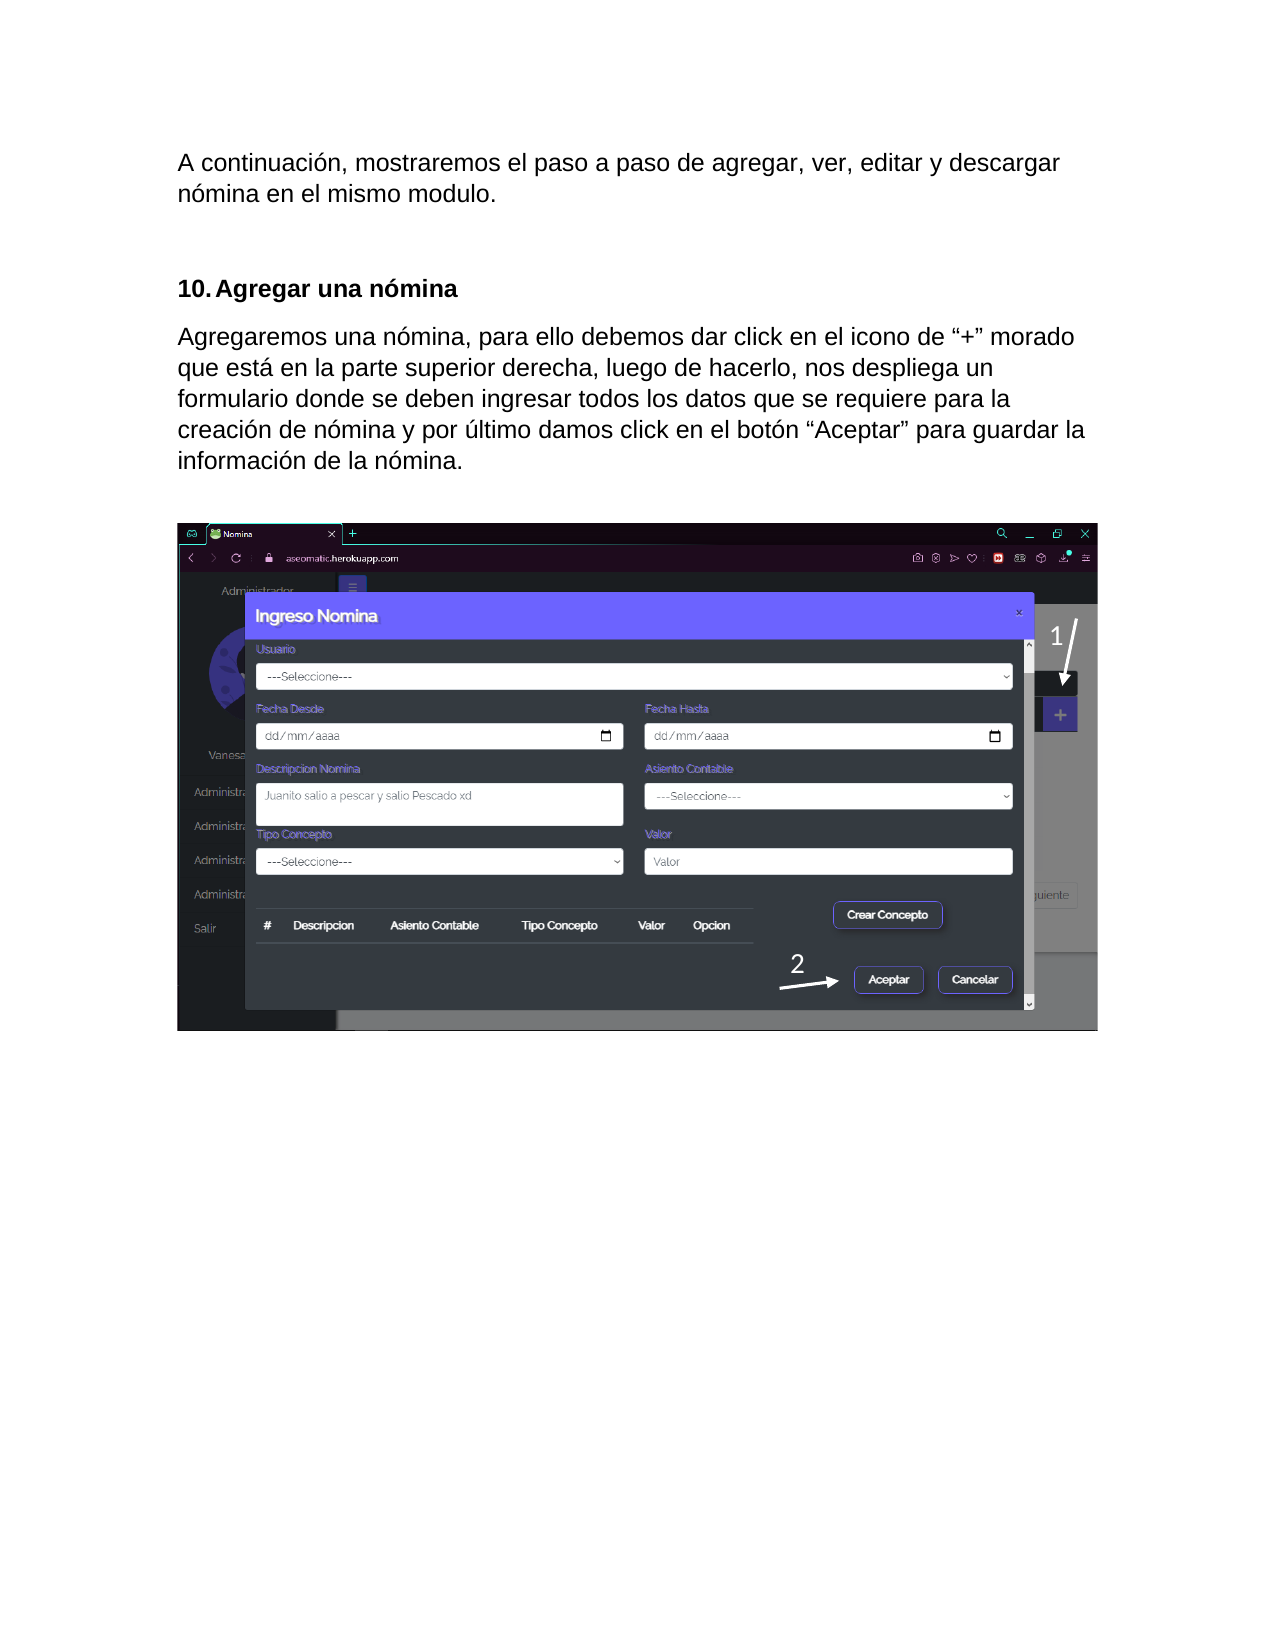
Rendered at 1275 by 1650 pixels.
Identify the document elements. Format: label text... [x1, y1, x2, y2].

text A continuación, mostraremos el paso a paso de agregar, ver, editar y descargar nómina en el mismo modulo. [177, 148, 1098, 207]
text Agregaremos una nómina, para ello debemos dar click en el icono de “+” morado que está en la parte superior derecha, luego de hacerlo, nos despliega un formulario donde se deben ingresar todos los datos que se requiere para la creación de nómina y por último damos click en el botón “Aceptar” para guardar la información de la nómina. [177, 322, 1098, 475]
list Agregar una nómina [177, 274, 1098, 303]
picture [177, 523, 1098, 1031]
